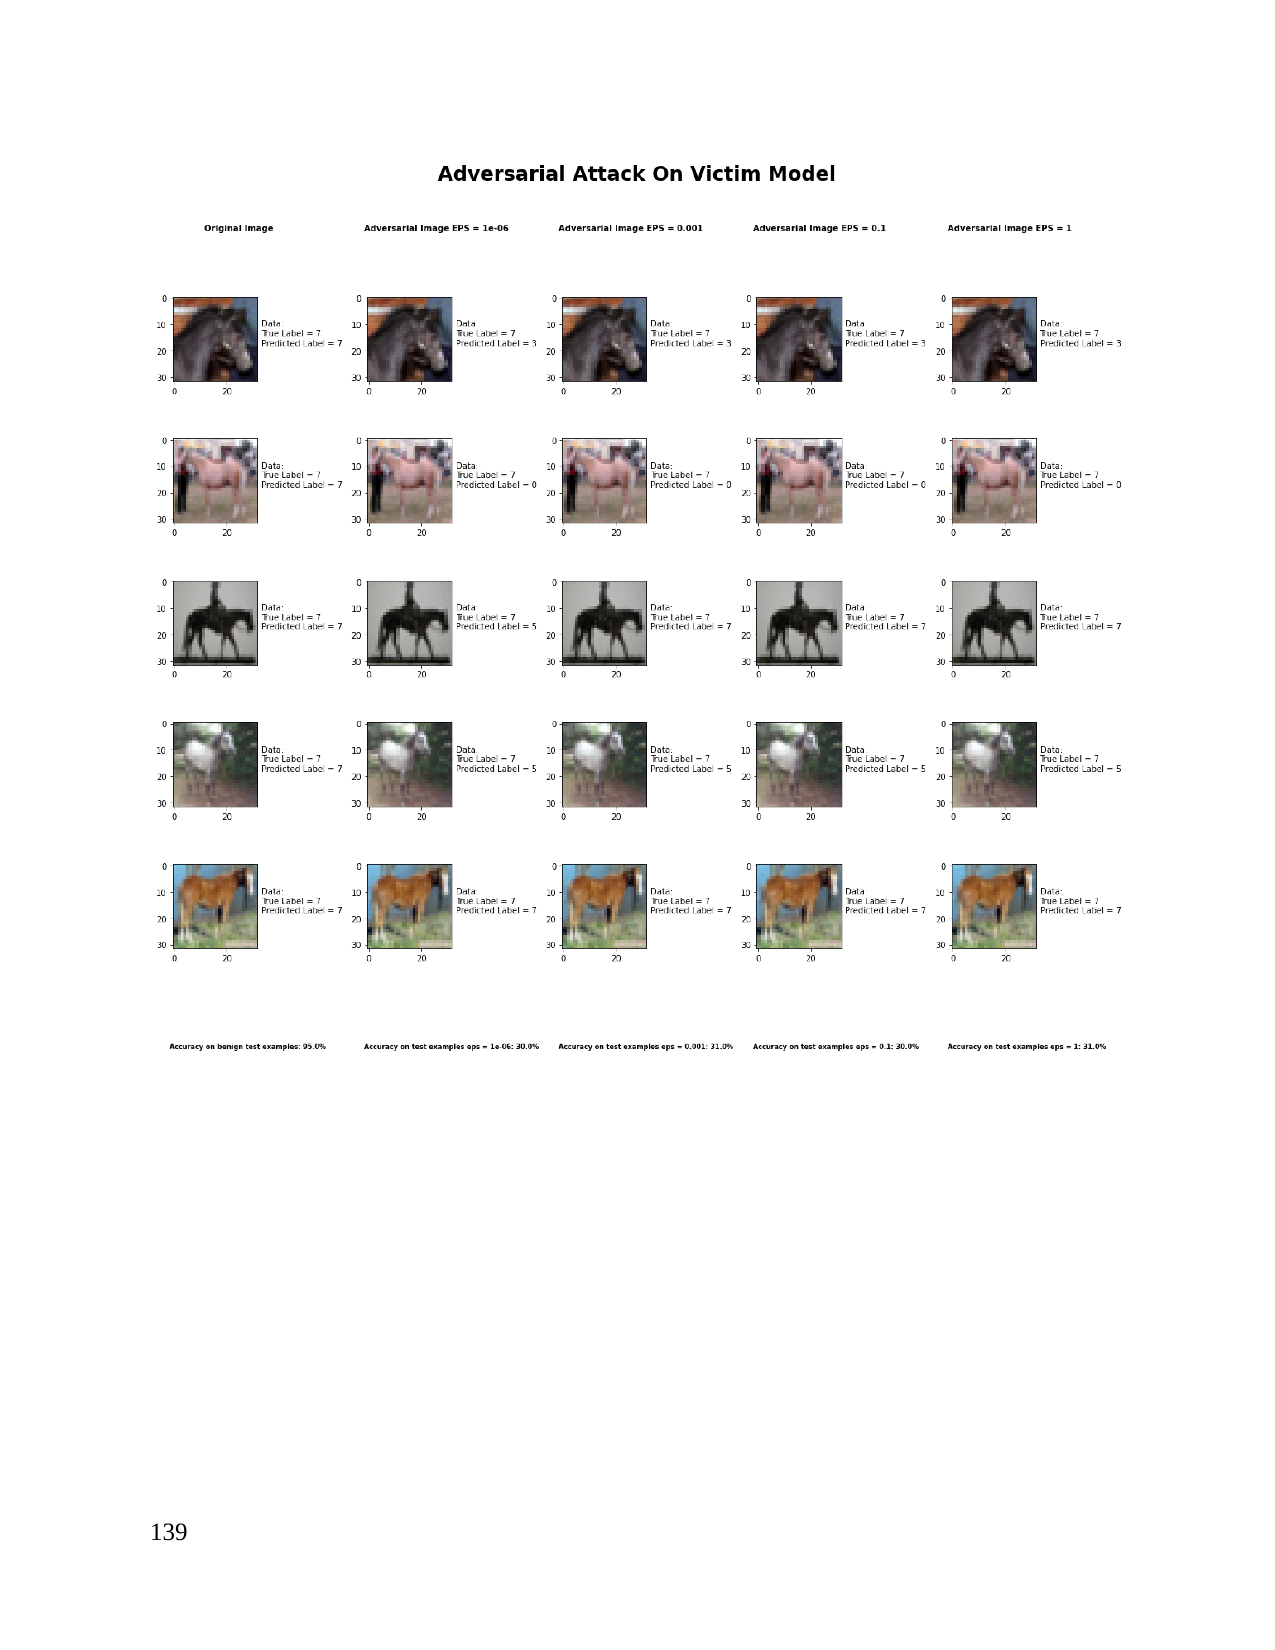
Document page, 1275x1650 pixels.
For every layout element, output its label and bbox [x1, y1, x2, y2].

picture [150, 150, 1125, 1096]
